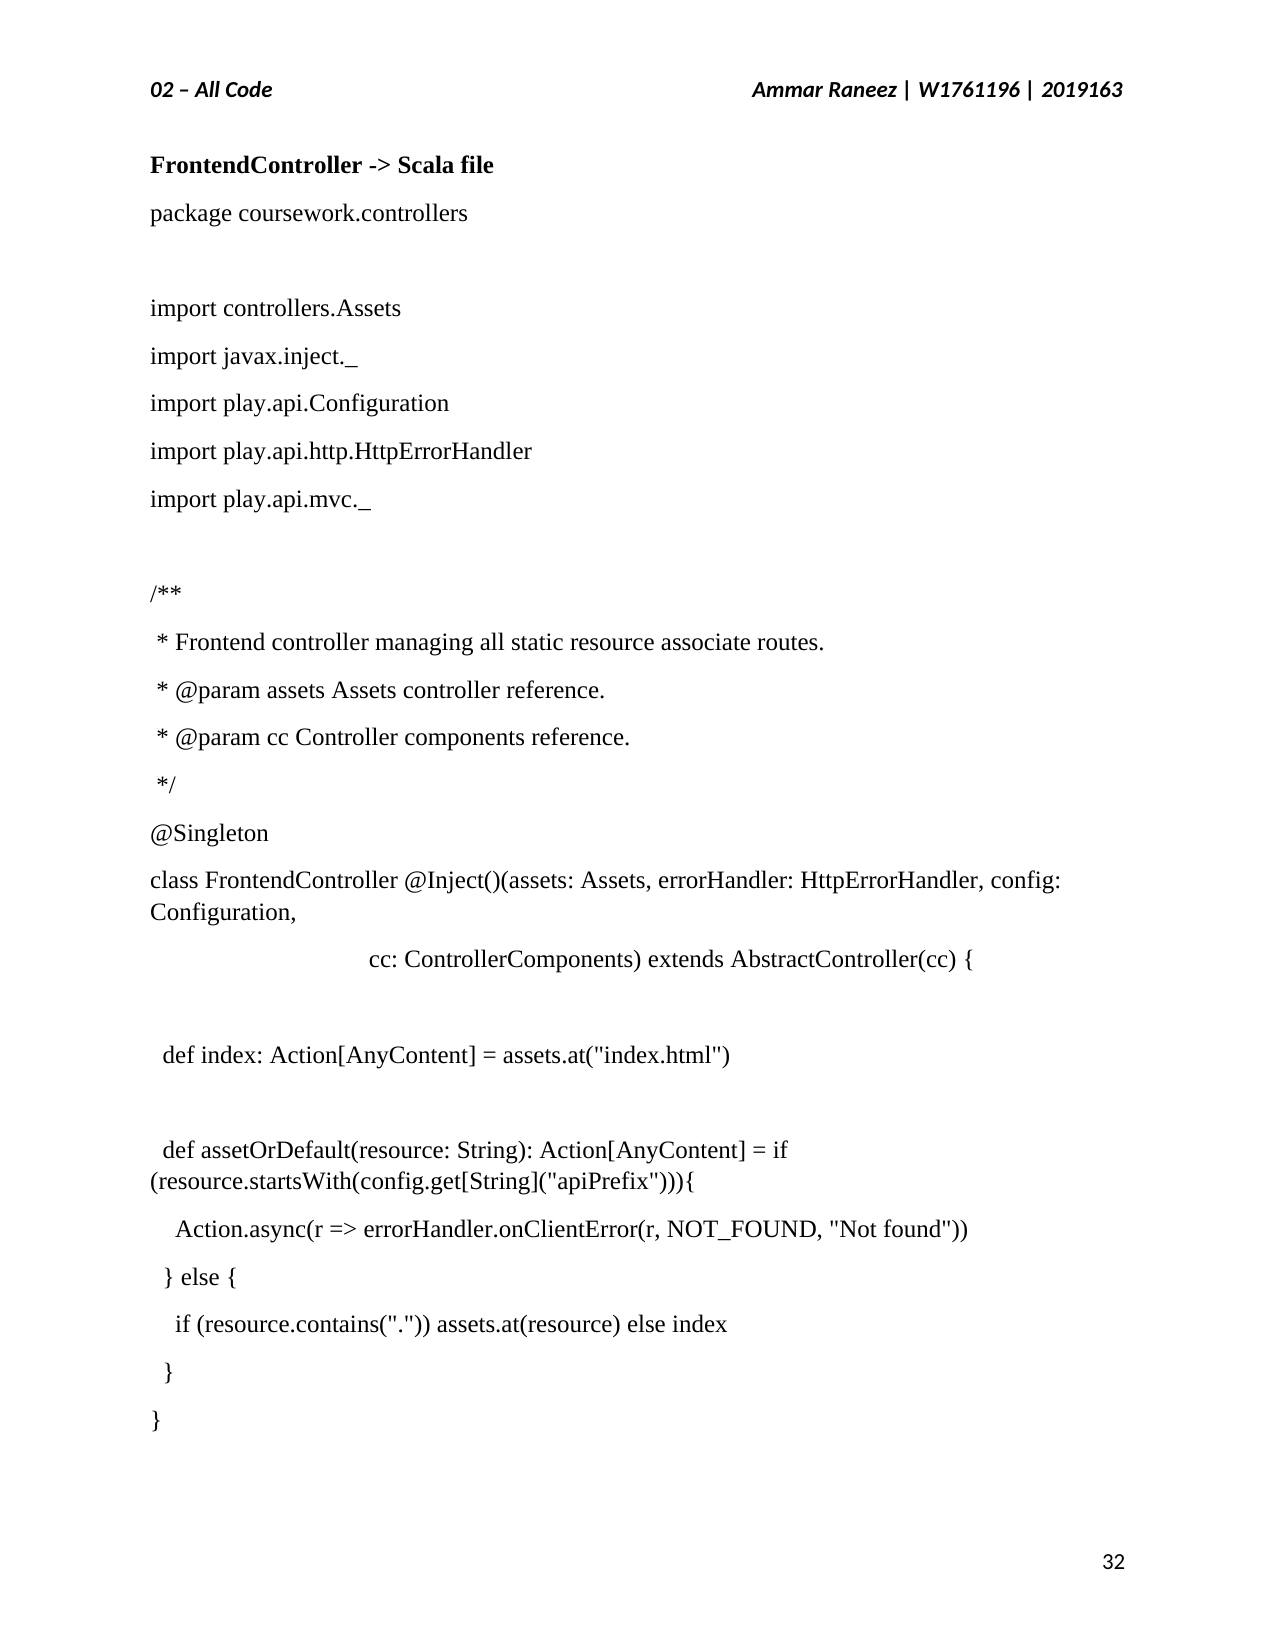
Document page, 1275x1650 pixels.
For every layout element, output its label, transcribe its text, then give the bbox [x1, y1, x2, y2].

text */ [150, 770, 1125, 799]
text def index: Action[AnyContent] = assets.at("index.html") [150, 1040, 1125, 1068]
text Action.async(r => errorHandler.onClientError(r, NOT_FOUND, "Not found")) [150, 1214, 1125, 1243]
text * @param assets Assets controller reference. [150, 675, 1125, 703]
text /** [150, 579, 1125, 608]
text } else { [150, 1262, 1125, 1290]
text import controllers.Assets [150, 293, 1125, 322]
text cc: ControllerComponents) extends AbstractController(cc) { [150, 944, 1125, 973]
text def assetOrDefault(resource: String): Action[AnyContent] = if (resource.startsWith(config.get[String]("apiPrefix"))){ [150, 1135, 1125, 1195]
text import play.api.Configuration [150, 388, 1125, 417]
text @Singleton [150, 818, 1125, 847]
text if (resource.contains(".")) assets.at(resource) else index [150, 1309, 1125, 1338]
text * Frontend controller managing all static resource associate routes. [150, 627, 1125, 656]
text import javax.inject._ [150, 341, 1125, 369]
text import play.api.http.HttpErrorHandler [150, 436, 1125, 465]
text } [150, 1405, 1125, 1433]
text } [150, 1357, 1125, 1386]
text * @param cc Controller components reference. [150, 722, 1125, 751]
text package coursework.controllers [150, 198, 1125, 226]
text FrontendController -> Scala file [150, 150, 1125, 179]
text import play.api.mvc._ [150, 484, 1125, 513]
text class FrontendController @Inject()(assets: Assets, errorHandler: HttpErrorHandler, config: Configuration, [150, 866, 1125, 925]
